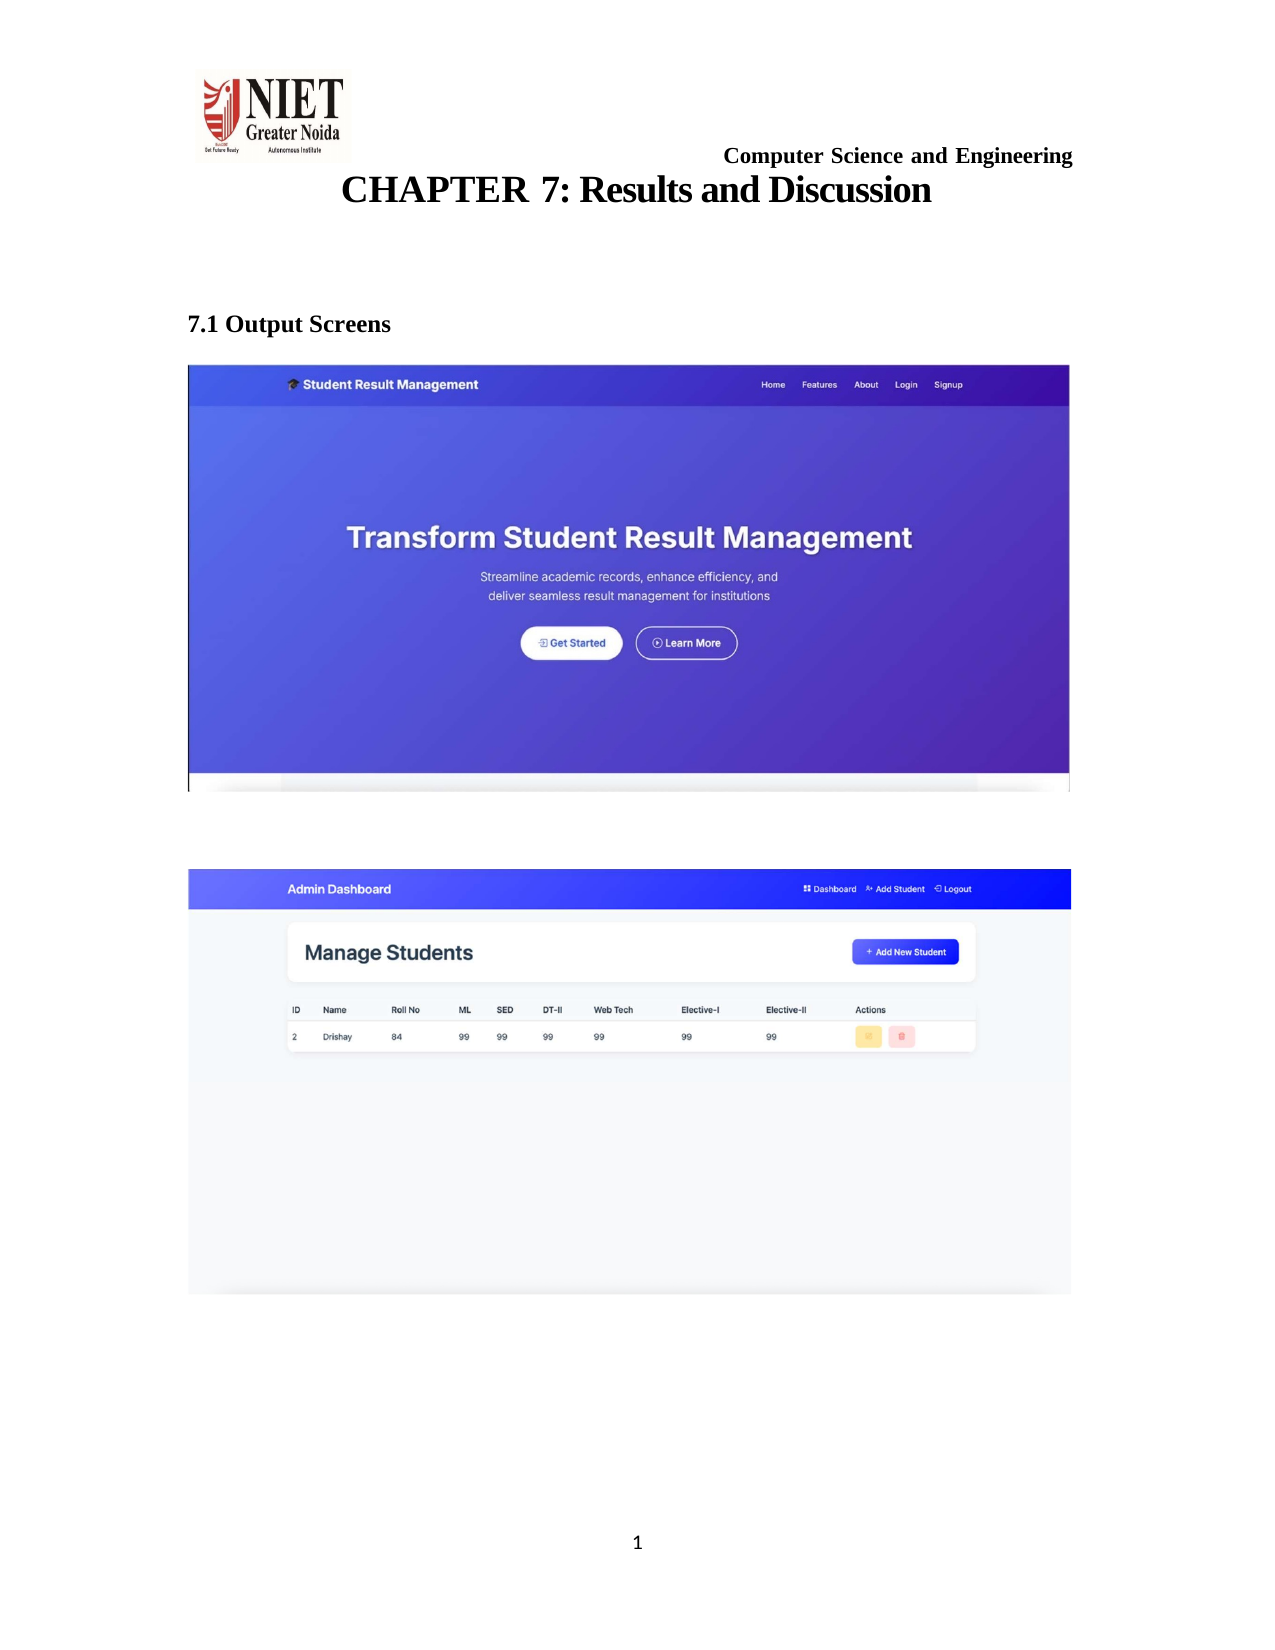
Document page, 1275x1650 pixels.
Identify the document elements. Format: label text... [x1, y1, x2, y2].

picture [187, 869, 1072, 1295]
text 7.1 Output Screens [187, 309, 1125, 338]
picture [195, 69, 352, 163]
picture [187, 364, 1070, 792]
subtitle CHAPTER 7: Results and Discussion [187, 167, 1086, 211]
